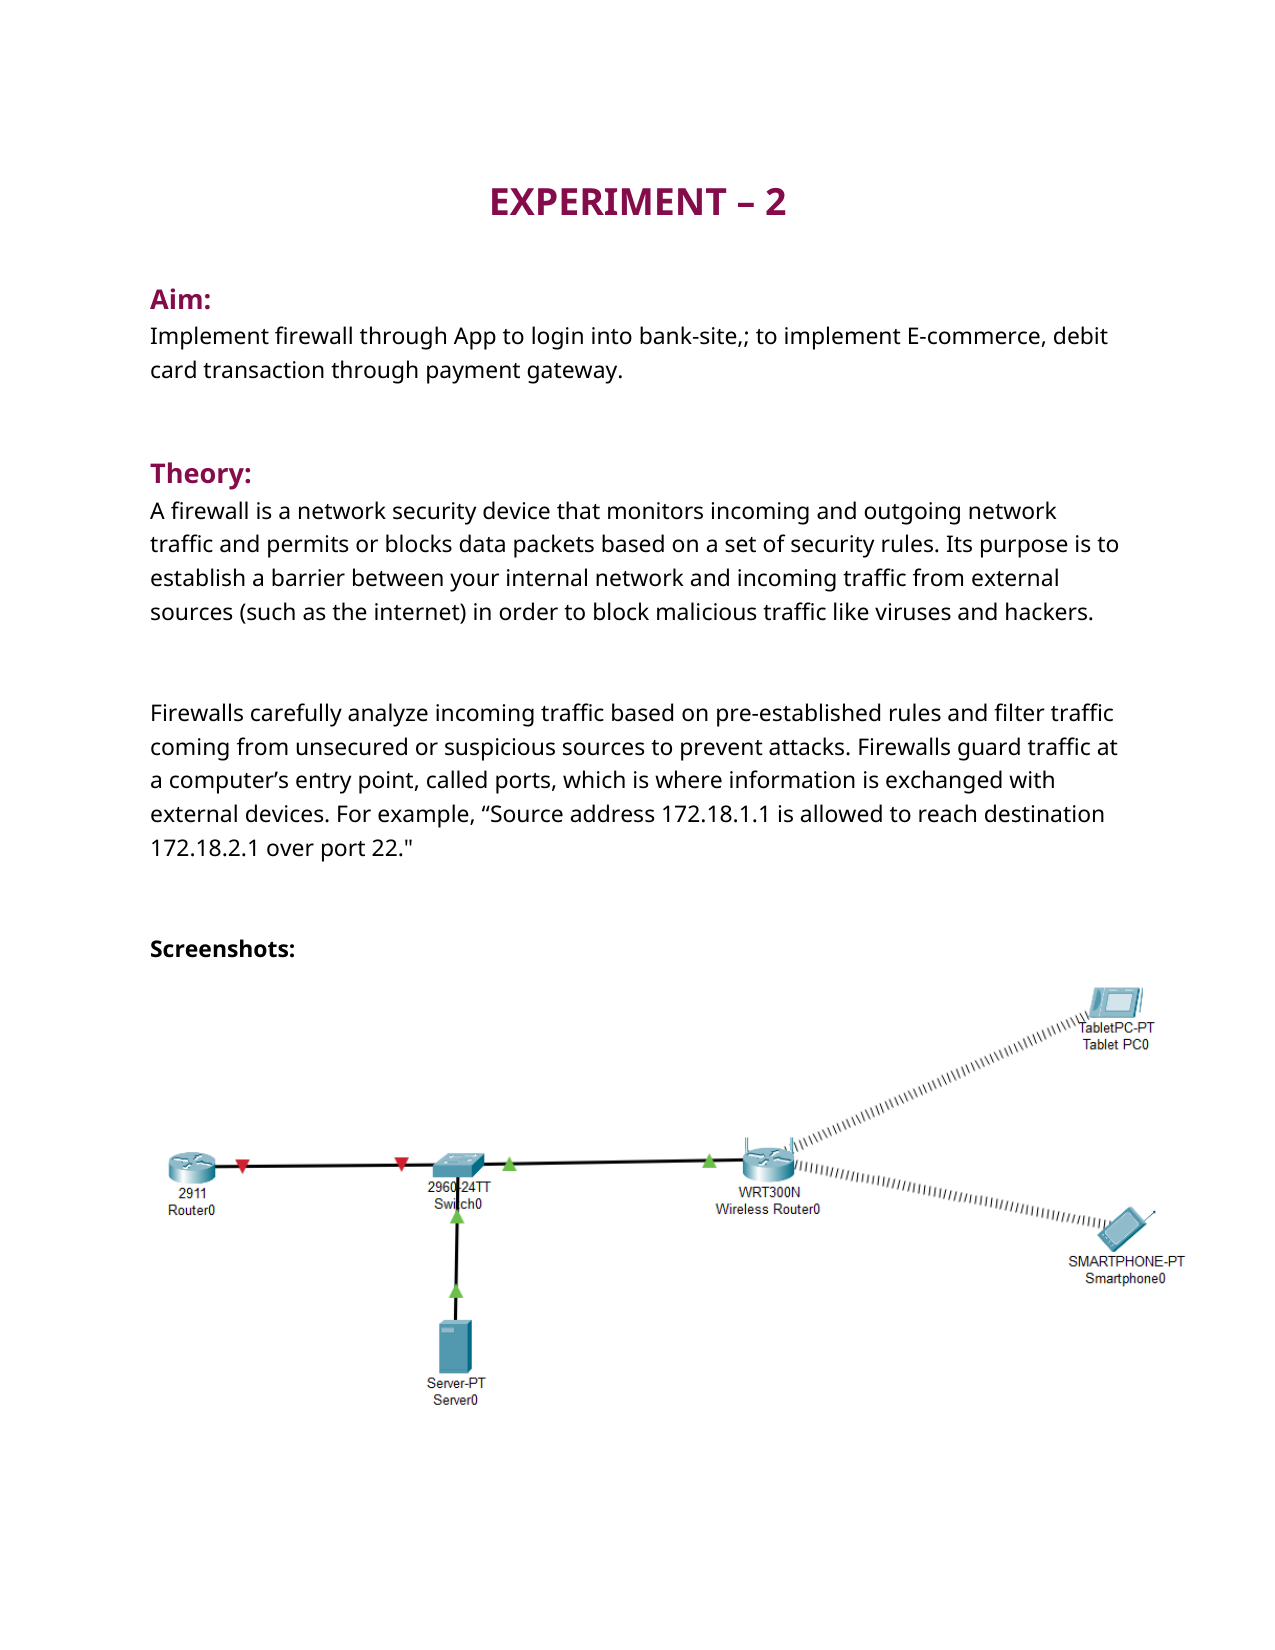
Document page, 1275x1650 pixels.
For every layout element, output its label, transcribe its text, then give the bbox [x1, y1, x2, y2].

subtitle Theory: [150, 455, 1125, 492]
text Screenshots: [150, 933, 1125, 964]
text Firewalls carefully analyze incoming traffic based on pre-established rules and filter traffic coming from unsecured or suspicious sources to prevent attacks. Firewalls guard traffic at a computer’s entry point, called ports, which is where information is exchanged with external devices. For example, “Source address 172.18.1.1 is allowed to reach destination 172.18.2.1 over port 22." [150, 697, 1125, 863]
subtitle Aim: [150, 281, 1125, 317]
subtitle EXPERIMENT – 2 [150, 175, 1125, 226]
text Implement firewall through App to login into bank-site,; to implement E-commerce, debit card transaction through payment gateway. [150, 320, 1125, 385]
picture [150, 983, 1208, 1436]
text A firewall is a network security device that monitors incoming and outgoing network traffic and permits or blocks data packets based on a set of security rules. Its purpose is to establish a barrier between your internal network and incoming traffic from external sources (such as the internet) in order to block malicious traffic like viruses and hackers. [150, 495, 1125, 627]
